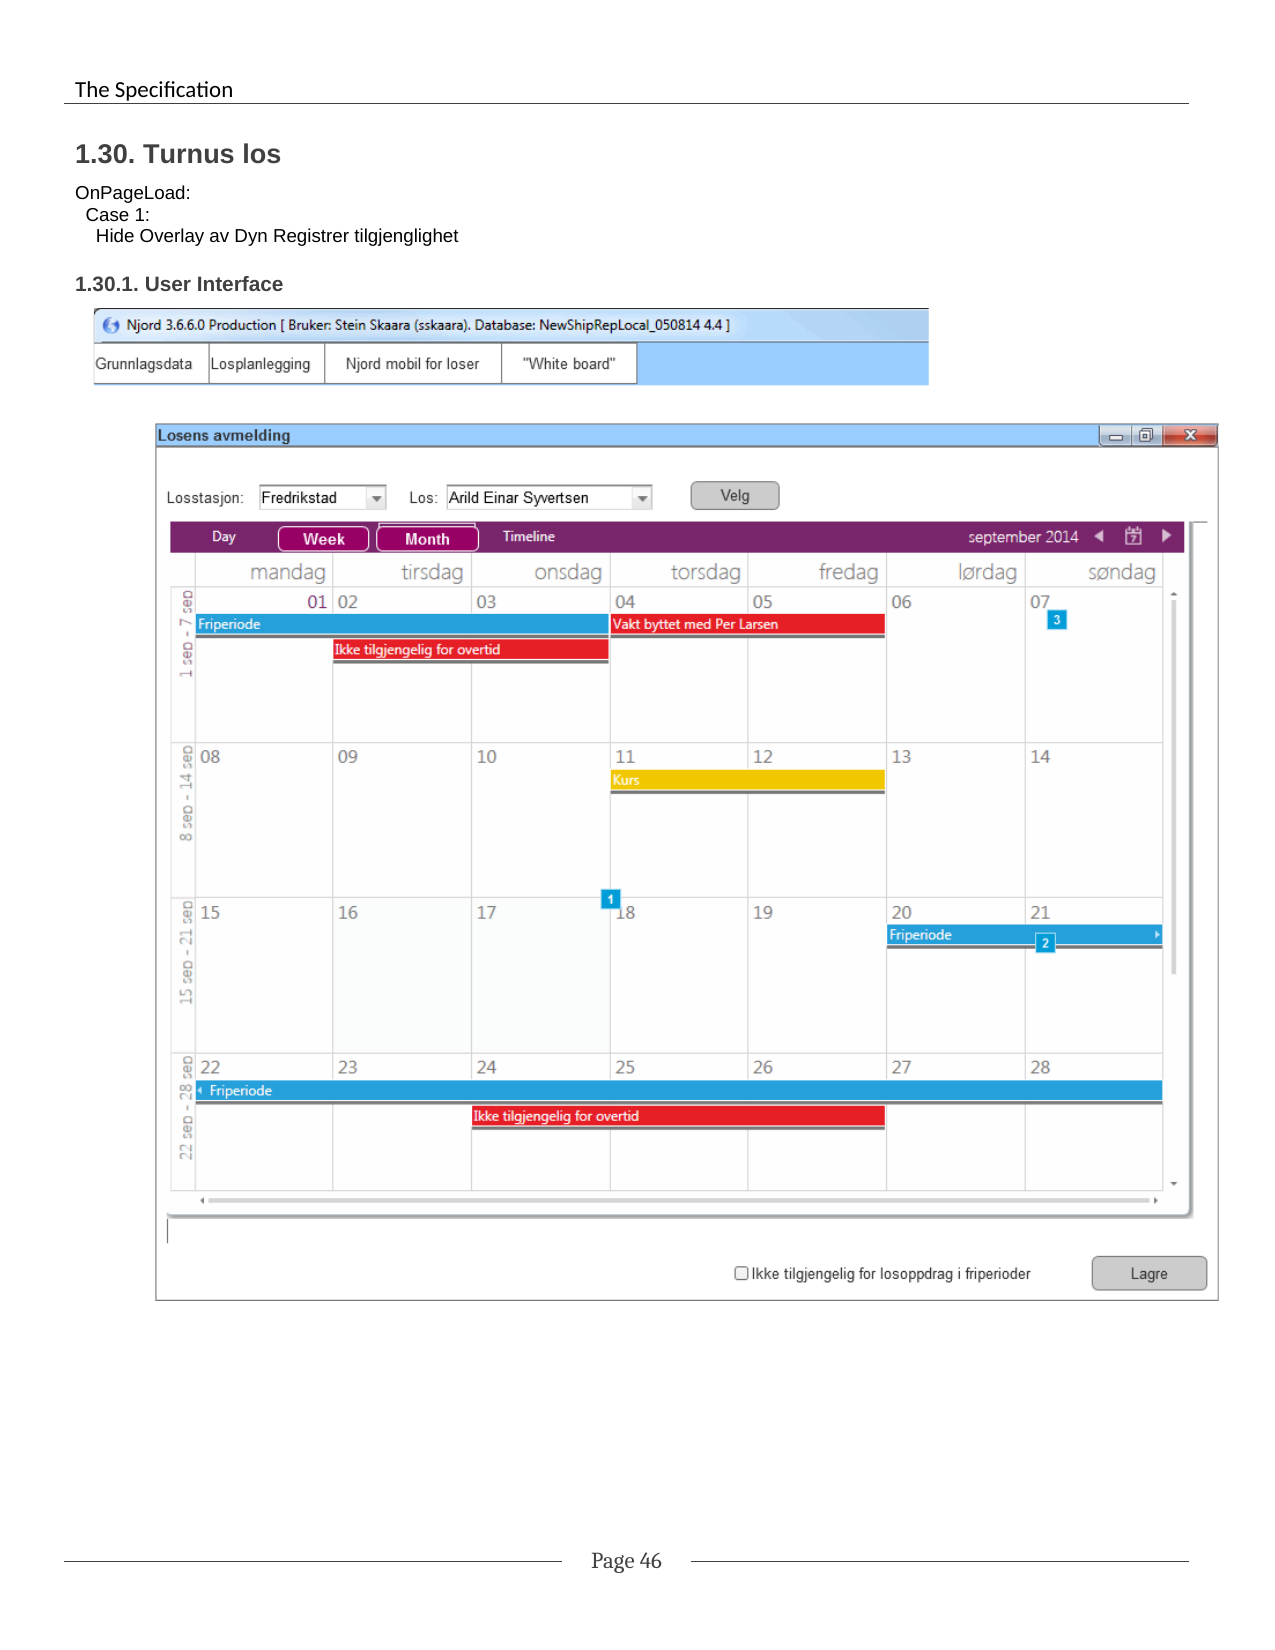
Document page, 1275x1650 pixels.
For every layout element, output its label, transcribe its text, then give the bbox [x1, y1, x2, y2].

subtitle User Interface [75, 272, 1200, 296]
text OnPageLoad: Case 1: Hide Overlay av Dyn Registrer tilgjenglighet [75, 182, 1200, 247]
subtitle Turnus los [75, 138, 1200, 169]
